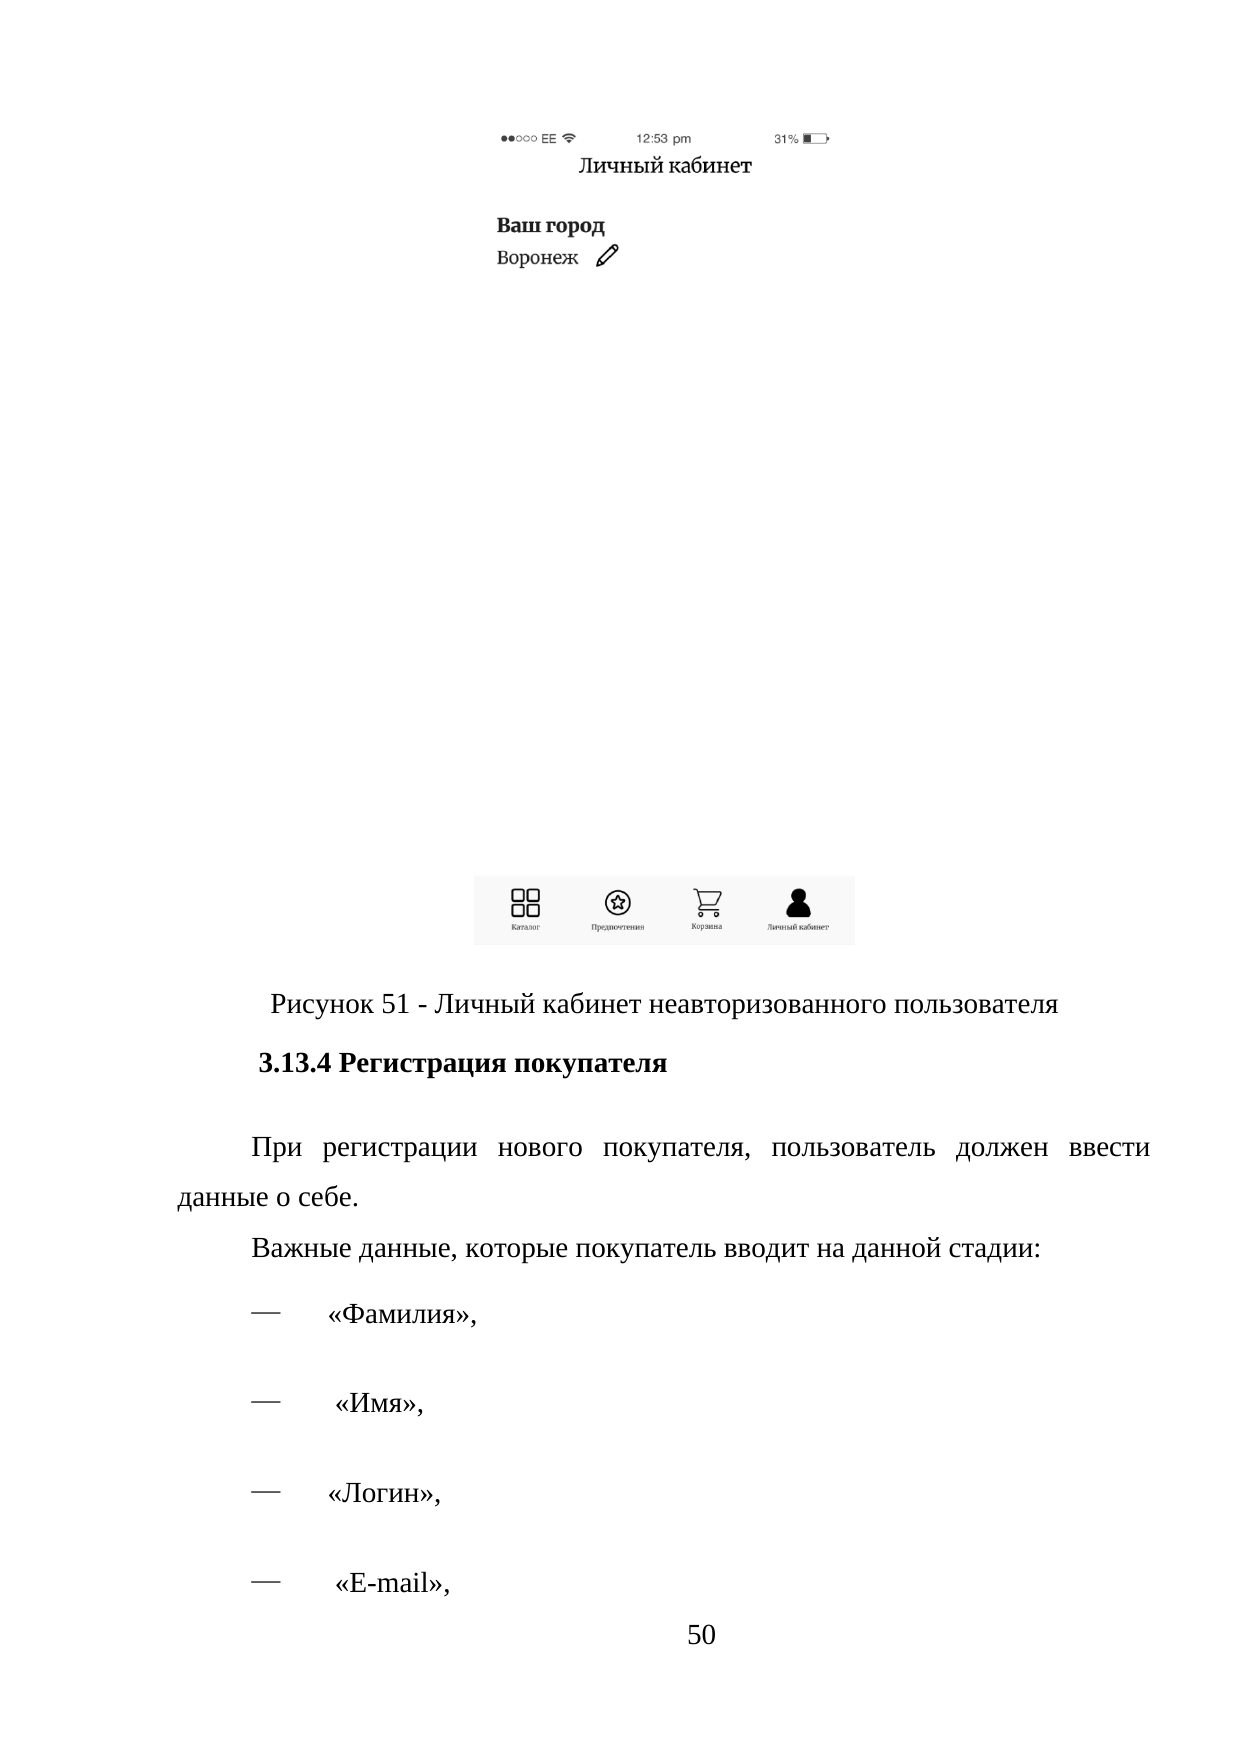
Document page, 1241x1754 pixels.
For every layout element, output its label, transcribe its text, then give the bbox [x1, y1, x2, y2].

subtitle 3.13.4 Регистрация покупателя [177, 1045, 1152, 1079]
list «Фамилия», [251, 1280, 1152, 1340]
text Рисунок 51 - Личный кабинет неавторизованного пользователя [177, 987, 1152, 1020]
picture [473, 118, 855, 945]
list «Логин», [251, 1459, 1152, 1519]
text При регистрации нового покупателя, пользователь должен ввести данные о себе. [177, 1129, 1152, 1213]
list «Имя», [251, 1370, 1152, 1429]
list «E-mail», [251, 1549, 1152, 1609]
text Важные данные, которые покупатель вводит на данной стадии: [177, 1230, 1152, 1263]
